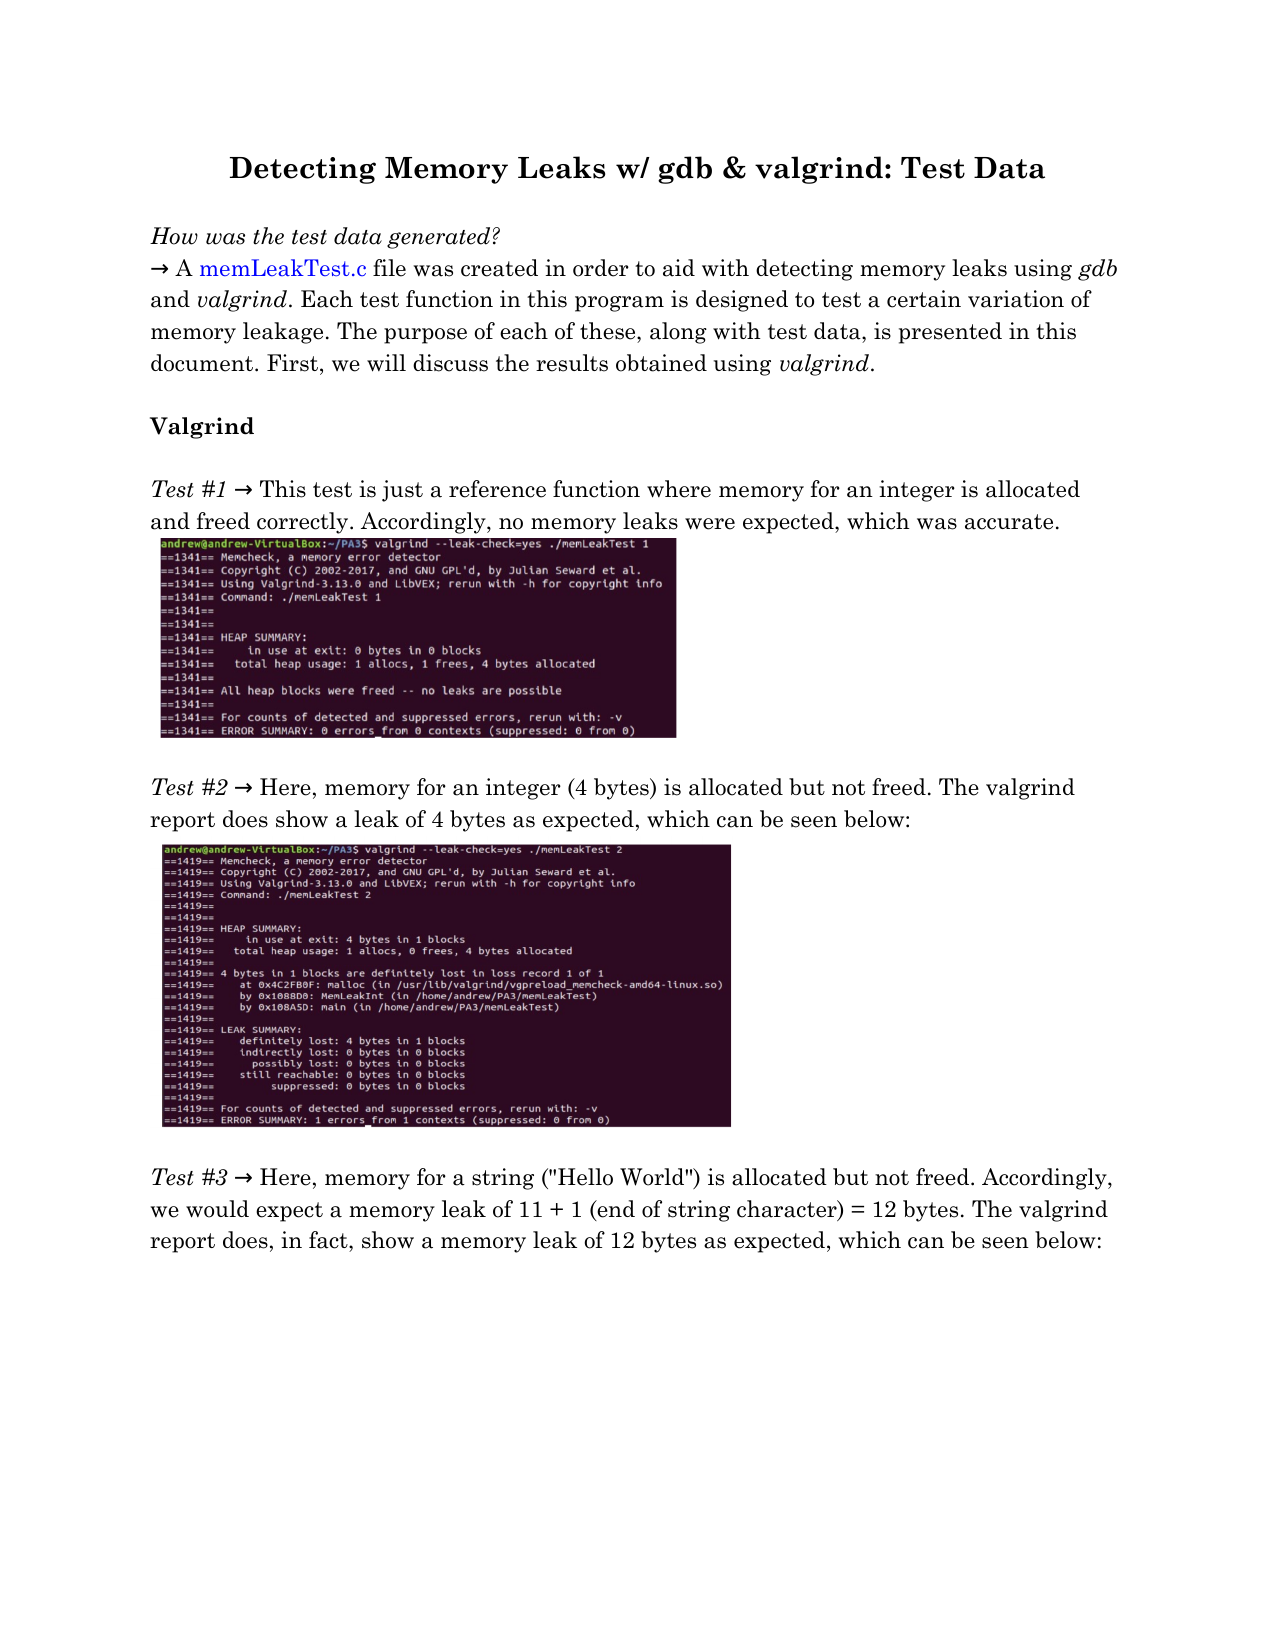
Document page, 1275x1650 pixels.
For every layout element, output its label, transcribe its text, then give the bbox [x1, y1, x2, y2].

picture [150, 836, 733, 1128]
text Test #1 → This test is just a reference function where memory for an integer is allocated and freed correctly. Accordingly, no memory leaks were expected, which was accurate. [150, 475, 1125, 534]
text Valgrind [150, 412, 1125, 439]
text → A memLeakTest.c file was created in order to aid with detecting memory leaks using gdb and valgrind. Each test function in this program is designed to test a certain variation of memory leakage. The purpose of each of these, along with test data, is presented in this document. First, we will discuss the results obtained using valgrind. [150, 254, 1125, 376]
text Test #3 → Here, memory for a string ("Hello World") is allocated but not freed. Accordingly, we would expect a memory leak of 11 + 1 (end of string character) = 12 bytes. The valgrind report does, in fact, show a memory leak of 12 bytes as expected, which can be seen below: [150, 1163, 1125, 1254]
text How was the test data generated? [150, 222, 1125, 249]
picture [150, 538, 689, 738]
text Detecting Memory Leaks w/ gdb & valgrind: Test Data [150, 150, 1125, 185]
text Test #2 → Here, memory for an integer (4 bytes) is allocated but not freed. The valgrind report does show a leak of 4 bytes as expected, which can be seen below: [150, 773, 1125, 832]
